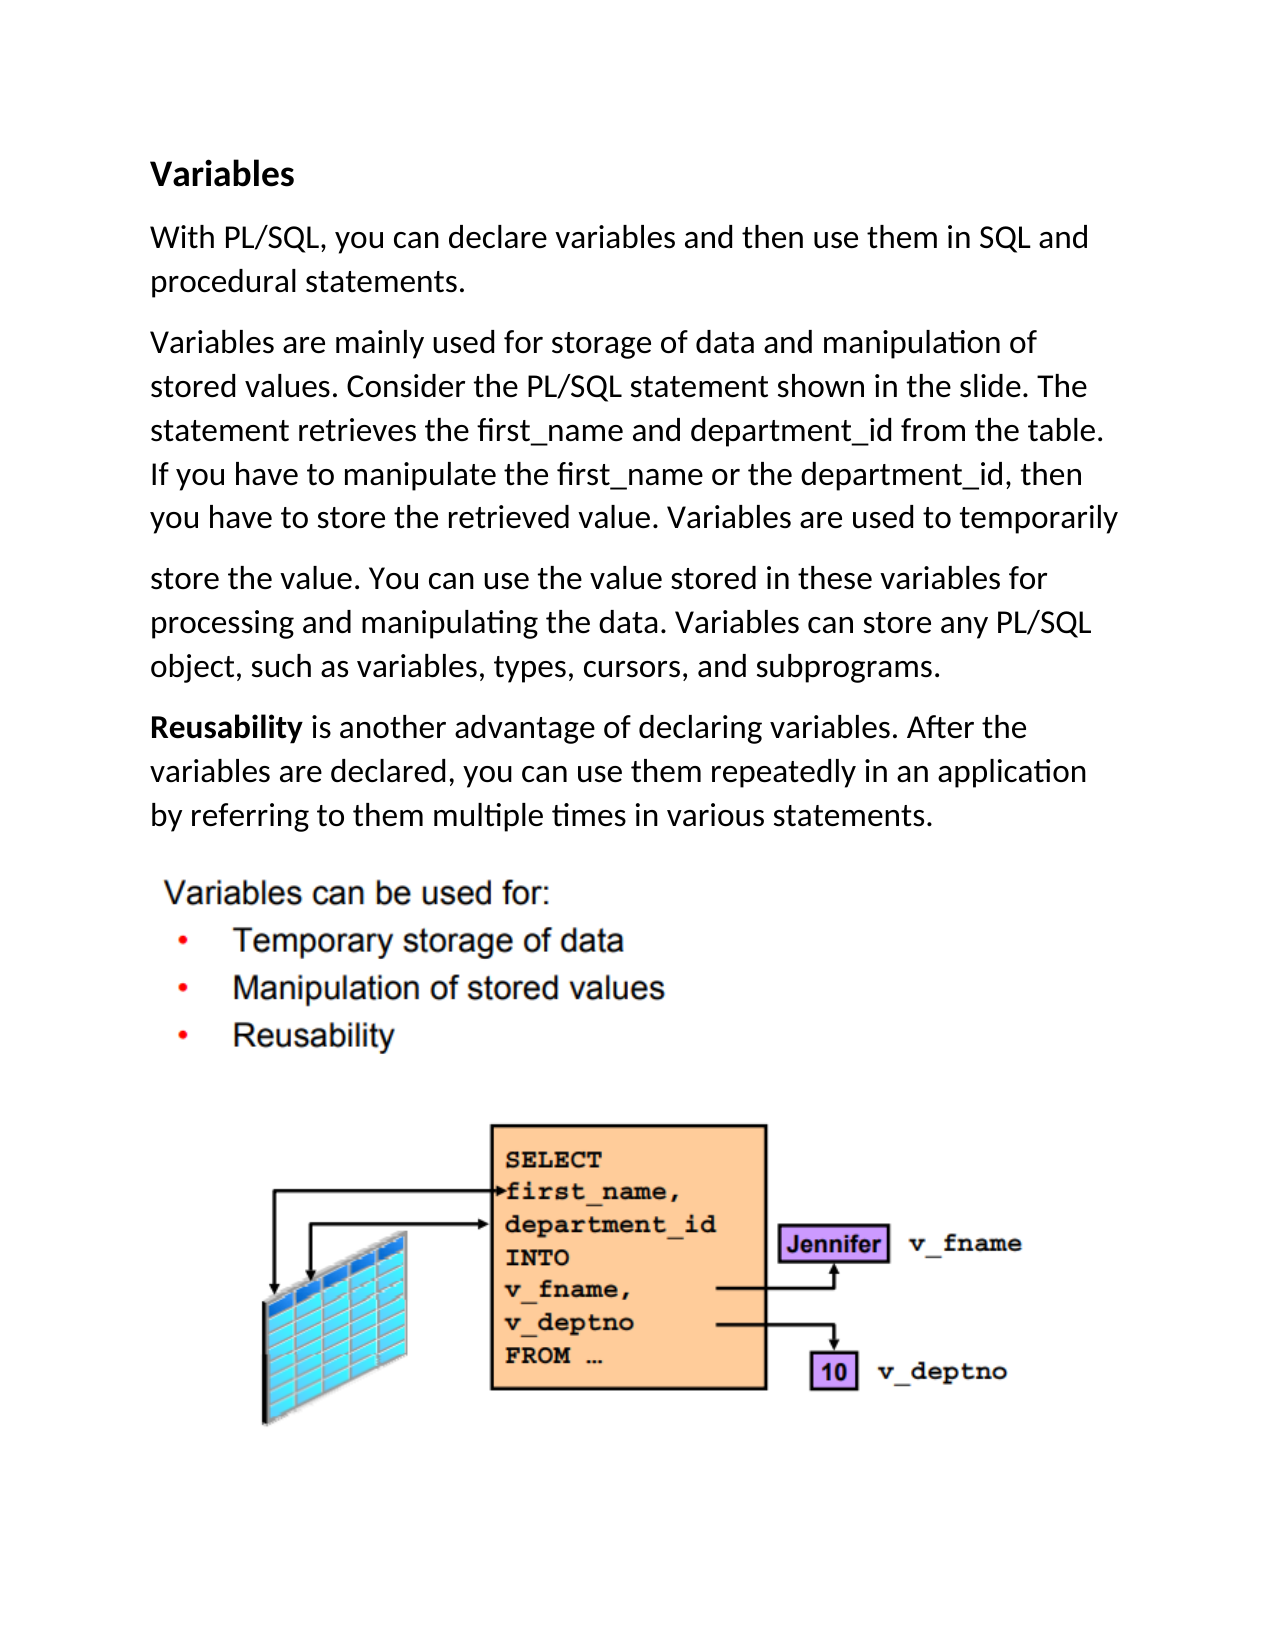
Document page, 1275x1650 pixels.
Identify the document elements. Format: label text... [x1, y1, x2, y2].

text store the value. You can use the value stored in these variables for processing and manipulating the data. Variables can store any PL/SQL object, such as variables, types, cursors, and subprograms. [150, 557, 1125, 686]
text Variables [150, 150, 1125, 196]
picture [150, 854, 1125, 1441]
text With PL/SQL, you can declare variables and then use them in SQL and procedural statements. [150, 216, 1125, 301]
text Reusability is another advantage of declaring variables. After the variables are declared, you can use them repeatedly in an application by referring to them multiple times in various statements. [150, 706, 1125, 834]
text Variables are mainly used for storage of data and manipulation of stored values. Consider the PL/SQL statement shown in the slide. The statement retrieves the first_name and department_id from the table. If you have to manipulate the first_name or the department_id, then you have to store the retrieved value. Variables are used to temporarily [150, 321, 1125, 537]
